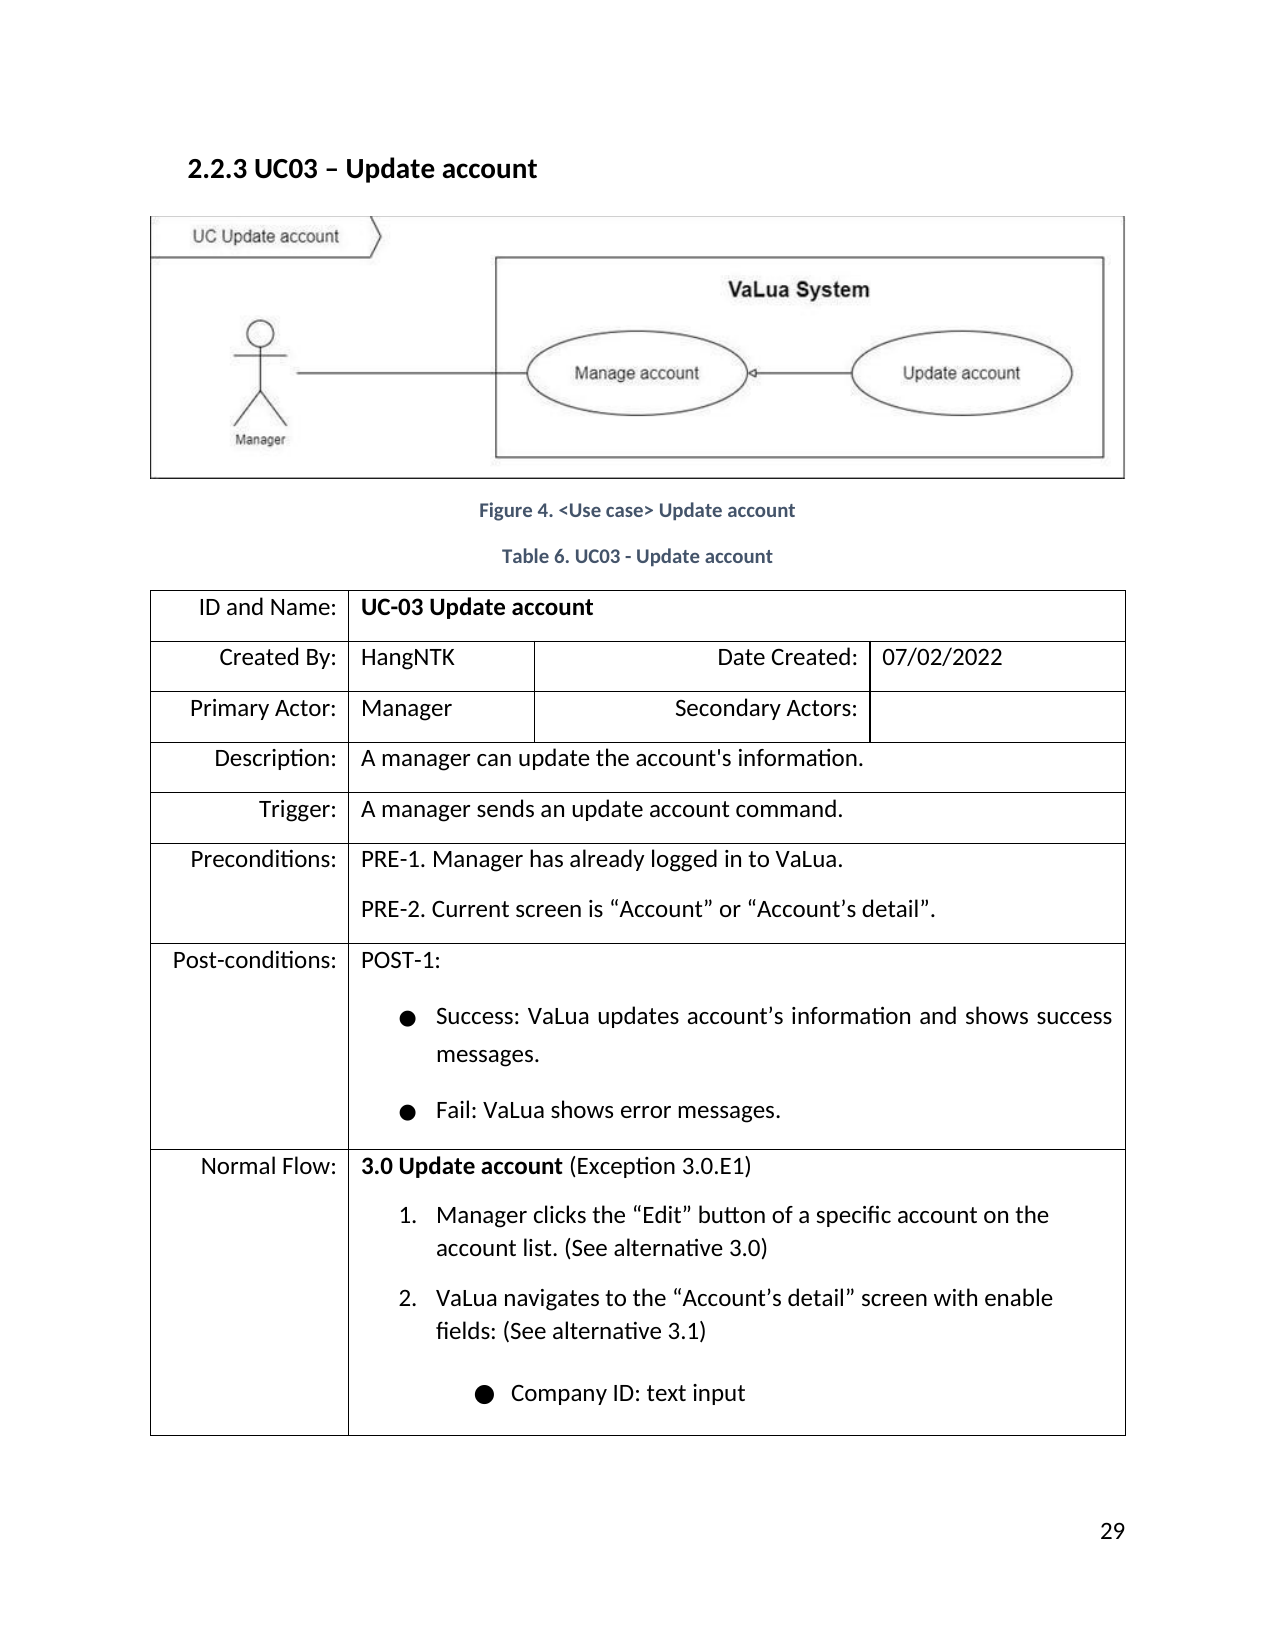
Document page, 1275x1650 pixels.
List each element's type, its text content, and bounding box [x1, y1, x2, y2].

table_cell Trigger: [151, 793, 348, 843]
table_cell Post-conditions: [151, 944, 348, 1149]
table_header ID and Name: [151, 591, 348, 641]
table_cell Manager [349, 692, 534, 742]
table_cell Normal Flow: [151, 1150, 348, 1435]
table_cell POST-1: Success: VaLua updates account’s information and shows success messages. Fail: VaLua shows error messages. [349, 944, 1125, 1149]
picture [150, 216, 1125, 479]
table_cell Primary Actor: [151, 692, 348, 742]
table_cell Date Created: [535, 642, 869, 691]
table_cell Description: [151, 743, 348, 792]
table_cell PRE-1. Manager has already logged in to VaLua. PRE-2. Current screen is “Account” or “Account’s detail”. [349, 844, 1125, 943]
subtitle 2.2.3 UC03 – Update account [187, 150, 1125, 186]
table_cell A manager can update the account's information. [349, 743, 1125, 792]
table_cell Created By: [151, 642, 348, 691]
table_cell Secondary Actors: [535, 692, 869, 742]
table_header UC-03 Update account [349, 591, 1125, 641]
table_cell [349, 1150, 1125, 1435]
table_cell [871, 692, 1125, 742]
table_cell A manager sends an update account command. [349, 793, 1125, 843]
table_cell Preconditions: [151, 844, 348, 943]
table_cell 07/02/2022 [871, 642, 1125, 691]
table_cell HangNTK [349, 642, 534, 691]
